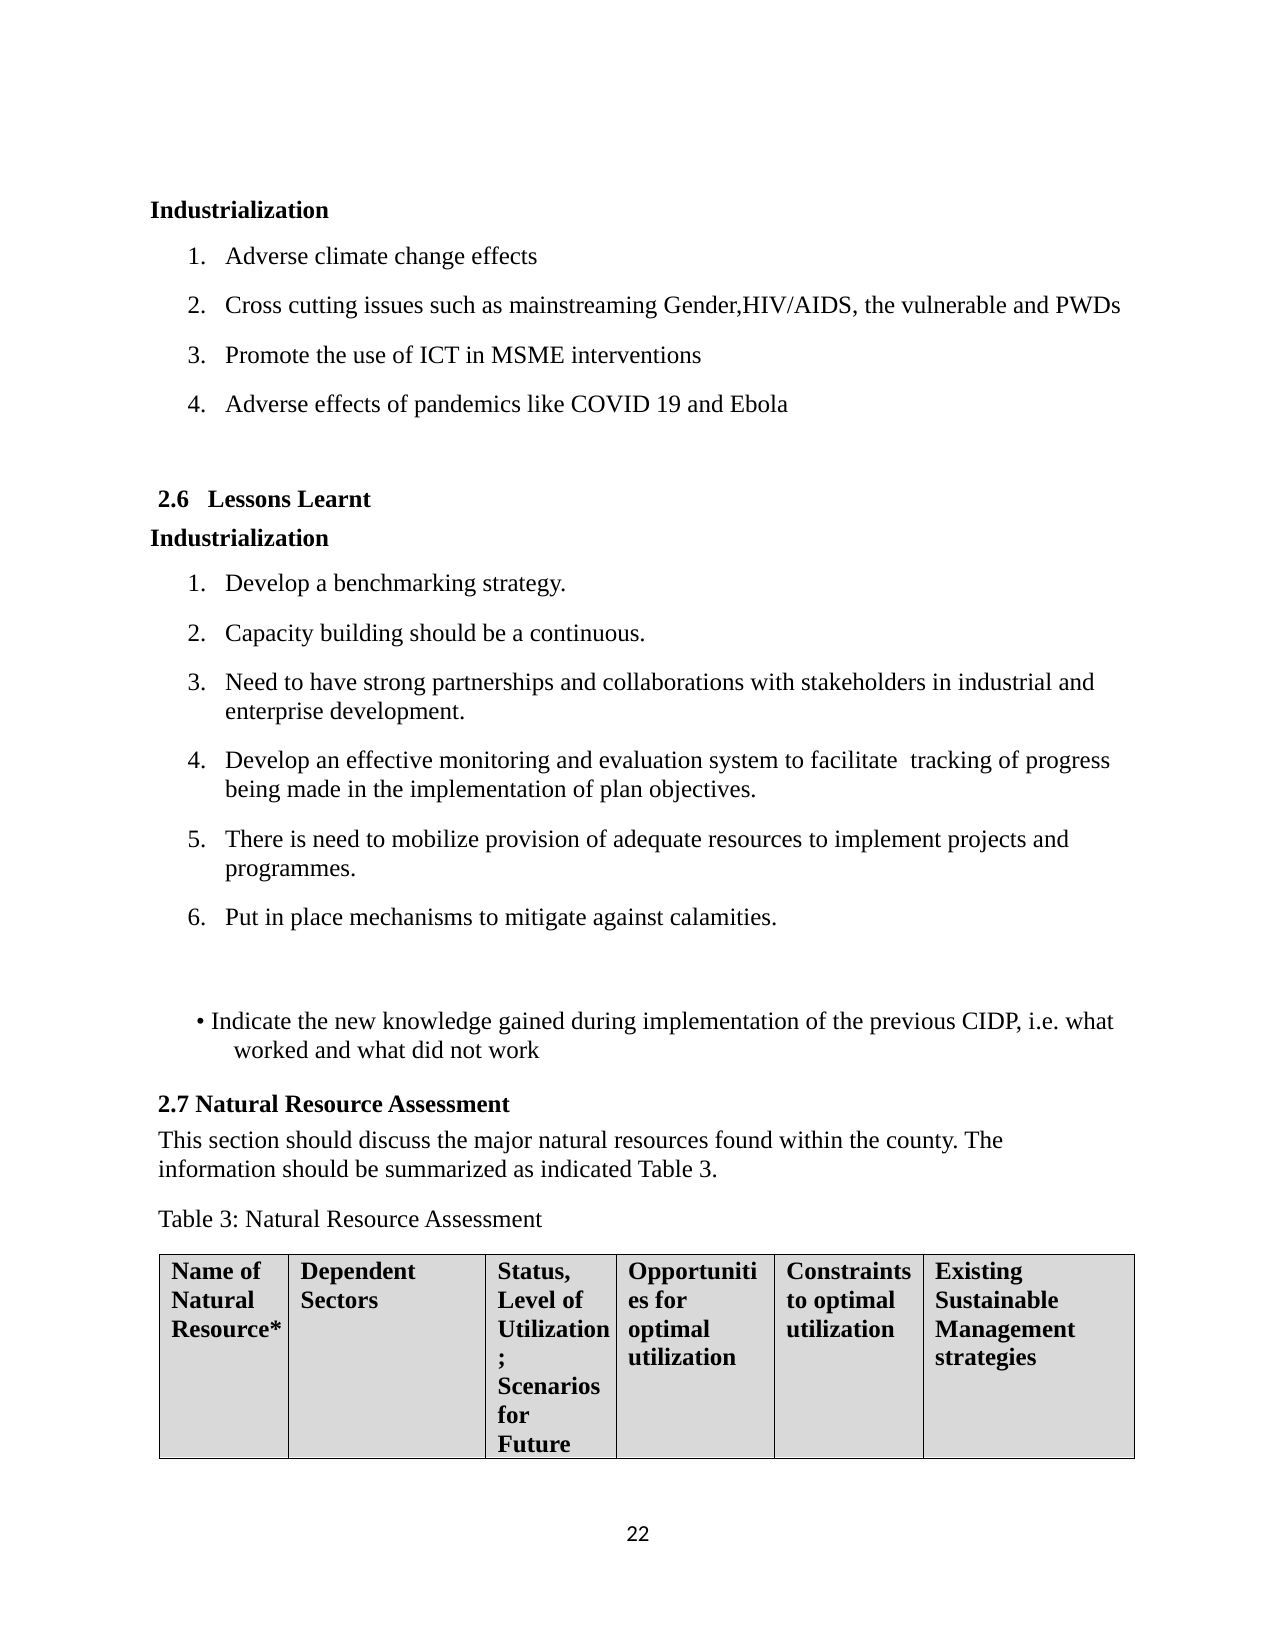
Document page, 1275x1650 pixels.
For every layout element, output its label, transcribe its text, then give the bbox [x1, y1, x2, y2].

text Table 3: Natural Resource Assessment [158, 1204, 1125, 1233]
list Adverse climate change effects [187, 241, 1125, 269]
subtitle 2.6 Lessons Learnt [158, 484, 1125, 513]
list There is need to mobilize provision of adequate resources to implement projects and programmes. [187, 824, 1125, 881]
subtitle 2.7 Natural Resource Assessment [158, 1089, 1125, 1118]
list Need to have strong partnerships and collaborations with stakeholders in industrial and enterprise development. [187, 667, 1125, 725]
table_header Name of Natural Resource* [160, 1255, 288, 1457]
text This section should discuss the major natural resources found within the county. The information should be summarized as indicated Table 3. [158, 1125, 1125, 1183]
list Adverse effects of pandemics like COVID 19 and Ebola [187, 389, 1125, 418]
list Cross cutting issues such as mainstreaming Gender,HIV/AIDS, the vulnerable and PWDs [187, 290, 1125, 319]
table_header Opportuniti es for optimal utilization [617, 1255, 774, 1457]
table_header Status, Level of Utilization; Scenarios for Future [486, 1255, 616, 1457]
text Industrialization [150, 195, 1125, 224]
text • Indicate the new knowledge gained during implementation of the previous CIDP, i.e. what worked and what did not work [196, 1006, 1125, 1064]
list Develop a benchmarking strategy. [187, 568, 1125, 597]
table_header Existing Sustainable Management strategies [924, 1255, 1134, 1457]
list Put in place mechanisms to mitigate against calamities. [187, 902, 1125, 931]
list Develop an effective monitoring and evaluation system to facilitate tracking of progress being made in the implementation of plan objectives. [187, 746, 1125, 803]
table_header Constraints to optimal utilization [775, 1255, 923, 1457]
table_header Dependent Sectors [289, 1255, 485, 1457]
list Capacity building should be a continuous. [187, 618, 1125, 646]
list Promote the use of ICT in MSME interventions [187, 340, 1125, 369]
text Industrialization [150, 523, 1125, 551]
